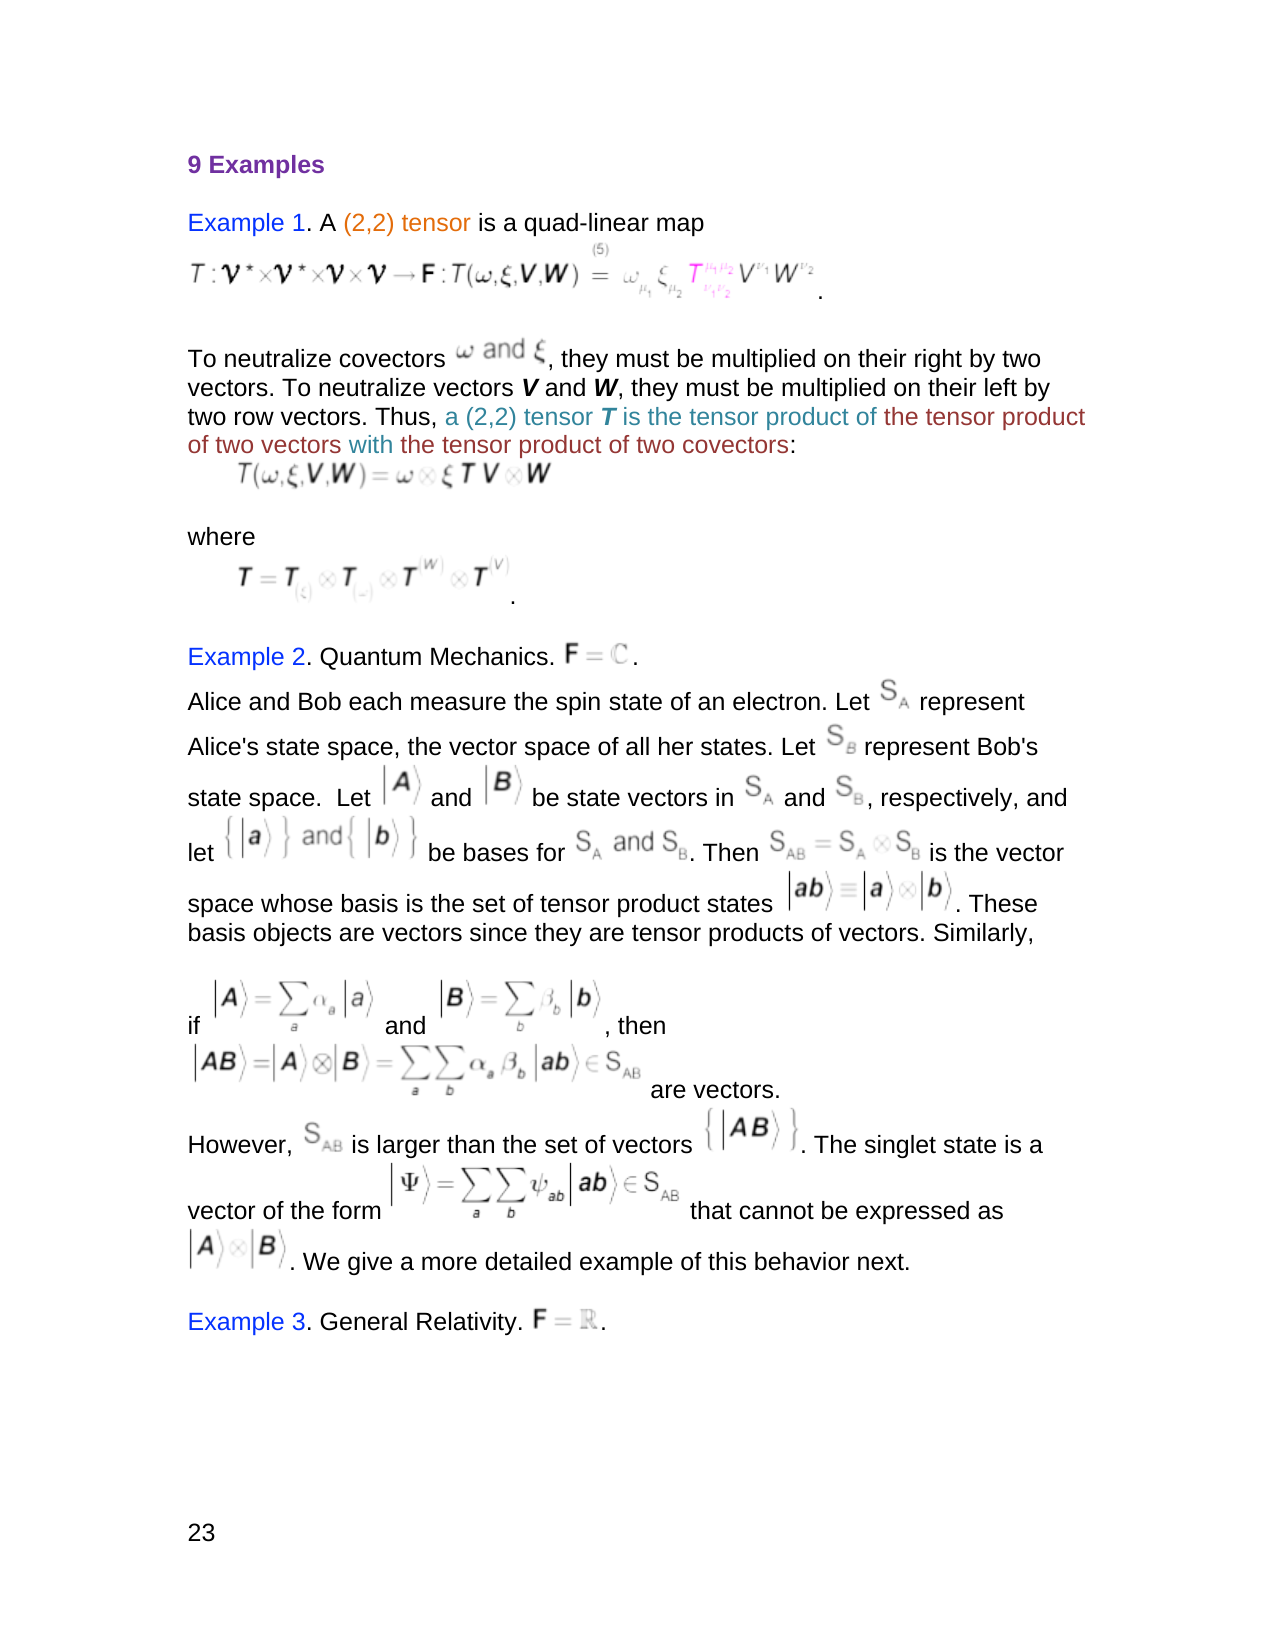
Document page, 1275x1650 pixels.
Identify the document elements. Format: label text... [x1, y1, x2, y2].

text Example 3. General Relativity. . [187, 1304, 1087, 1336]
text However, is larger than the set of vectors . The singlet state is a vector of the form that cannot be expressed as . We give a more detailed example of this behavior next. [187, 1103, 1087, 1275]
text . [187, 550, 1087, 610]
text if and , then are vectors. [187, 975, 1087, 1103]
text where [187, 522, 1087, 550]
text Alice and Bob each measure the spin state of an electron. Let represent Alice's state space, the vector space of all her states. Let represent Bob's state space. Let and be state vectors in and , respectively, and let be bases for . Then is the vector space whose basis is the set of tensor product states . These basis objects are vectors since they are tensor products of vectors. Similarly, [187, 671, 1087, 946]
text Example 1. A (2,2) tensor is a quad-linear map . [187, 207, 1087, 305]
text 9 Examples [187, 150, 1087, 179]
text Example 2. Quantum Mechanics. . [187, 639, 1087, 671]
text To neutralize covectors , they must be multiplied on their right by two vectors. To neutralize vectors V and W, they must be multiplied on their left by two row vectors. Thus, a (2,2) tensor T is the tensor product of the tensor product of two vectors with the tensor product of two covectors: [187, 333, 1087, 459]
